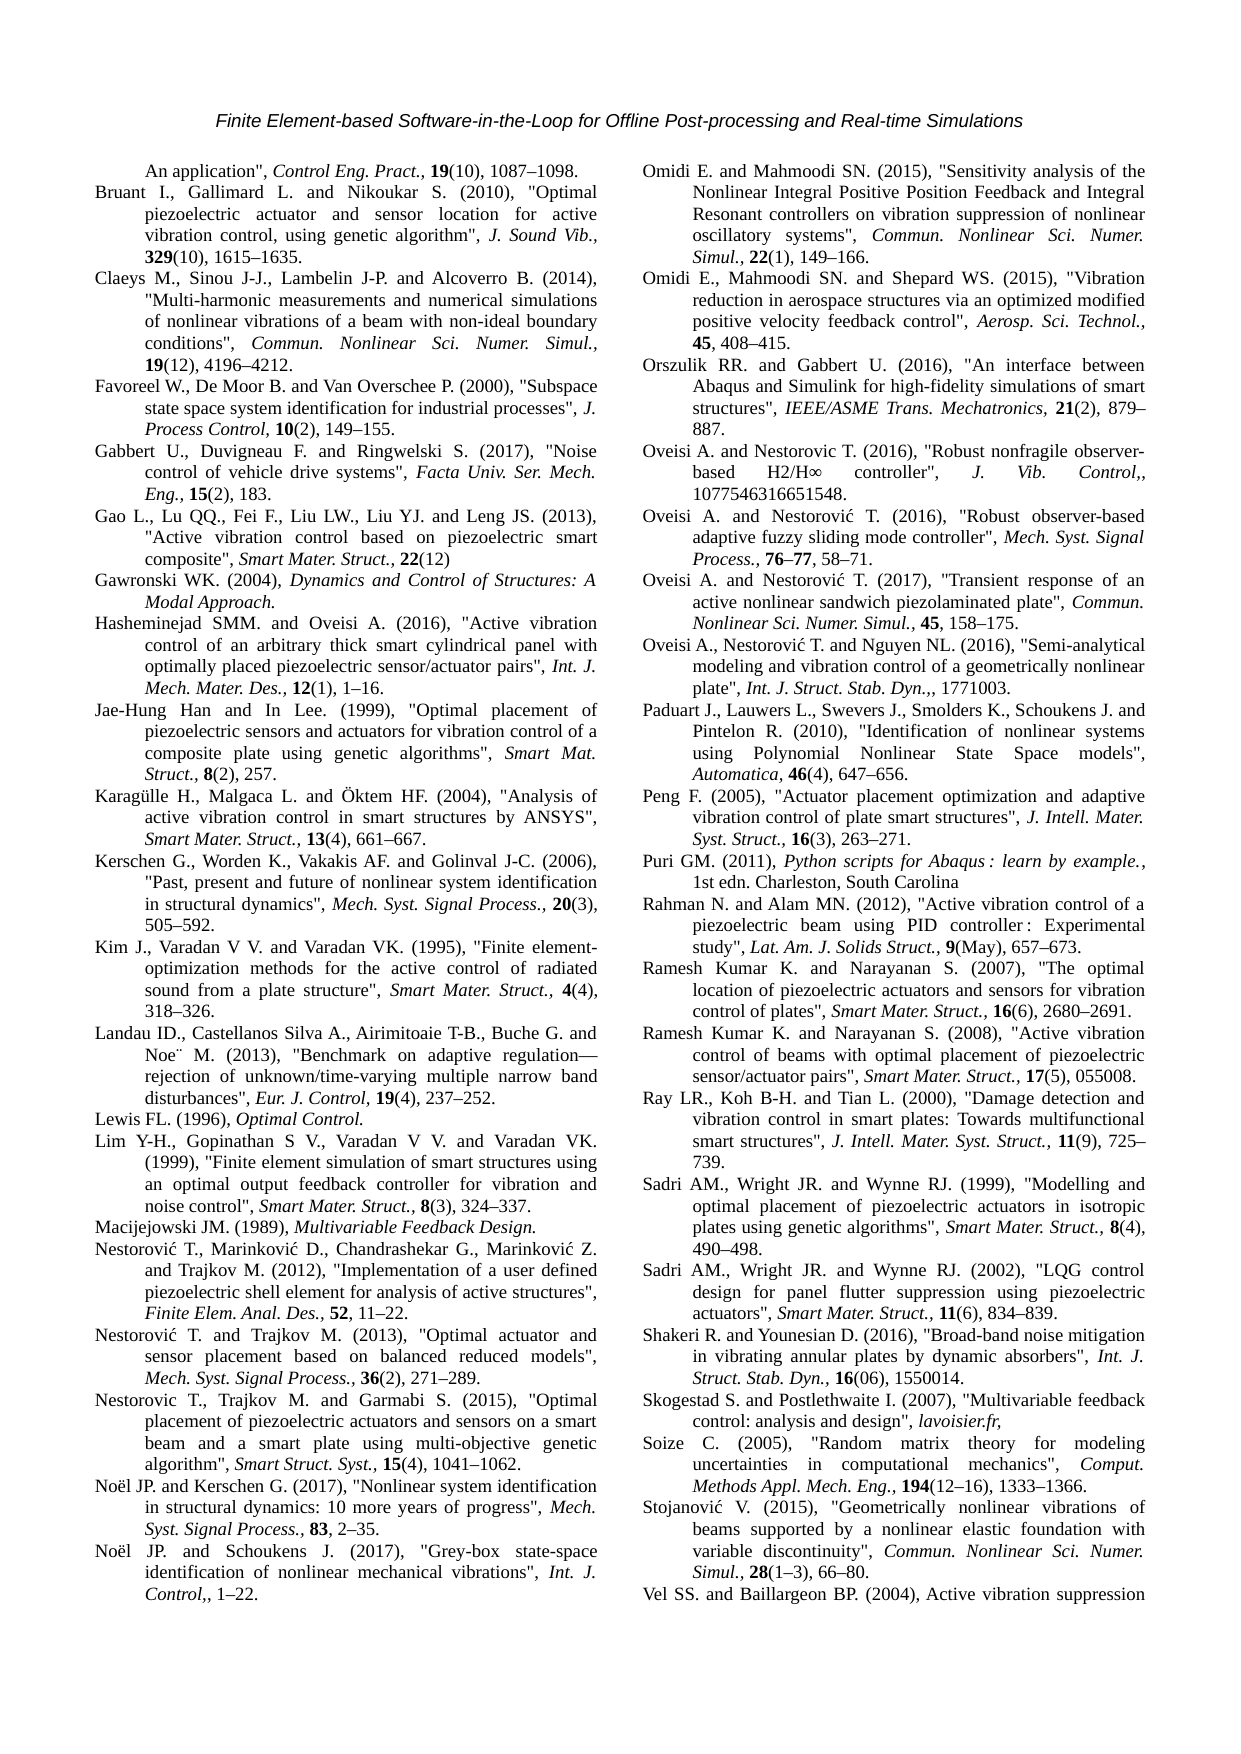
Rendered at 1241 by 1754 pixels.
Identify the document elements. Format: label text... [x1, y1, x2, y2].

text Nestorović T. and Trajkov M. (2013), "Optimal actuator and sensor placement based on balanced reduced models", Mech. Syst. Signal Process., 36(2), 271–289. [94, 1324, 598, 1388]
text Skogestad S. and Postlethwaite I. (2007), "Multivariable feedback control: analysis and design", lavoisier.fr, [642, 1388, 1146, 1432]
text Jae-Hung Han and In Lee. (1999), "Optimal placement of piezoelectric sensors and actuators for vibration control of a composite plate using genetic algorithms", Smart Mat. Struct., 8(2), 257. [94, 698, 598, 785]
text Ramesh Kumar K. and Narayanan S. (2008), "Active vibration control of beams with optimal placement of piezoelectric sensor/actuator pairs", Smart Mater. Struct., 17(5), 055008. [642, 1022, 1146, 1087]
text Paduart J., Lauwers L., Swevers J., Smolders K., Schoukens J. and Pintelon R. (2010), "Identification of nonlinear systems using Polynomial Nonlinear State Space models", Automatica, 46(4), 647–656. [642, 698, 1146, 785]
text Oveisi A., Nestorović T. and Nguyen NL. (2016), "Semi-analytical modeling and vibration control of a geometrically nonlinear plate", Int. J. Struct. Stab. Dyn.,, 1771003. [642, 634, 1146, 698]
text Noël JP. and Kerschen G. (2017), "Nonlinear system identification in structural dynamics: 10 more years of progress", Mech. Syst. Signal Process., 83, 2–35. [94, 1475, 598, 1539]
text Sadri AM., Wright JR. and Wynne RJ. (2002), "LQG control design for panel flutter suppression using piezoelectric actuators", Smart Mater. Struct., 11(6), 834–839. [642, 1259, 1146, 1324]
text Lewis FL. (1996), Optimal Control. [94, 1108, 598, 1130]
text Sadri AM., Wright JR. and Wynne RJ. (1999), "Modelling and optimal placement of piezoelectric actuators in isotropic plates using genetic algorithms", Smart Mater. Struct., 8(4), 490–498. [642, 1173, 1146, 1259]
text Oveisi A. and Nestorovic T. (2016), "Robust nonfragile observer-based H2/H∞ controller", J. Vib. Control,, 1077546316651548. [642, 440, 1146, 504]
text Ramesh Kumar K. and Narayanan S. (2007), "The optimal location of piezoelectric actuators and sensors for vibration control of plates", Smart Mater. Struct., 16(6), 2680–2691. [642, 957, 1146, 1022]
text Bruant I., Gallimard L. and Nikoukar S. (2010), "Optimal piezoelectric actuator and sensor location for active vibration control, using genetic algorithm", J. Sound Vib., 329(10), 1615–1635. [94, 181, 598, 267]
text Stojanović V. (2015), "Geometrically nonlinear vibrations of beams supported by a nonlinear elastic foundation with variable discontinuity", Commun. Nonlinear Sci. Numer. Simul., 28(1–3), 66–80. [642, 1496, 1146, 1583]
text Kim J., Varadan V V. and Varadan VK. (1995), "Finite element-optimization methods for the active control of radiated sound from a plate structure", Smart Mater. Struct., 4(4), 318–326. [94, 936, 598, 1022]
text Omidi E. and Mahmoodi SN. (2015), "Sensitivity analysis of the Nonlinear Integral Positive Position Feedback and Integral Resonant controllers on vibration suppression of nonlinear oscillatory systems", Commun. Nonlinear Sci. Numer. Simul., 22(1), 149–166. [642, 159, 1146, 267]
text Hasheminejad SMM. and Oveisi A. (2016), "Active vibration control of an arbitrary thick smart cylindrical panel with optimally placed piezoelectric sensor/actuator pairs", Int. J. Mech. Mater. Des., 12(1), 1–16. [94, 612, 598, 698]
text Omidi E., Mahmoodi SN. and Shepard WS. (2015), "Vibration reduction in aerospace structures via an optimized modified positive velocity feedback control", Aerosp. Sci. Technol., 45, 408–415. [642, 267, 1146, 353]
text Claeys M., Sinou J-J., Lambelin J-P. and Alcoverro B. (2014), "Multi-harmonic measurements and numerical simulations of nonlinear vibrations of a beam with non-ideal boundary conditions", Commun. Nonlinear Sci. Numer. Simul., 19(12), 4196–4212. [94, 267, 598, 375]
text Karagülle H., Malgaca L. and Öktem HF. (2004), "Analysis of active vibration control in smart structures by ANSYS", Smart Mater. Struct., 13(4), 661–667. [94, 785, 598, 849]
text Rahman N. and Alam MN. (2012), "Active vibration control of a piezoelectric beam using PID controller : Experimental study", Lat. Am. J. Solids Struct., 9(May), 657–673. [642, 893, 1146, 957]
text Nestorović T., Marinković D., Chandrashekar G., Marinković Z. and Trajkov M. (2012), "Implementation of a user defined piezoelectric shell element for analysis of active structures", Finite Elem. Anal. Des., 52, 11–22. [94, 1238, 598, 1324]
text Ray LR., Koh B-H. and Tian L. (2000), "Damage detection and vibration control in smart plates: Towards multifunctional smart structures", J. Intell. Mater. Syst. Struct., 11(9), 725–739. [642, 1087, 1146, 1173]
text Shakeri R. and Younesian D. (2016), "Broad-band noise mitigation in vibrating annular plates by dynamic absorbers", Int. J. Struct. Stab. Dyn., 16(06), 1550014. [642, 1324, 1146, 1388]
text Peng F. (2005), "Actuator placement optimization and adaptive vibration control of plate smart structures", J. Intell. Mater. Syst. Struct., 16(3), 263–271. [642, 785, 1146, 849]
text Nestorovic T., Trajkov M. and Garmabi S. (2015), "Optimal placement of piezoelectric actuators and sensors on a smart beam and a smart plate using multi-objective genetic algorithm", Smart Struct. Syst., 15(4), 1041–1062. [94, 1388, 598, 1475]
text Noël JP. and Schoukens J. (2017), "Grey-box state-space identification of nonlinear mechanical vibrations", Int. J. Control,, 1–22. [94, 1539, 598, 1604]
text Puri GM. (2011), Python scripts for Abaqus : learn by example., 1st edn. Charleston, South Carolina [642, 849, 1146, 893]
text Soize C. (2005), "Random matrix theory for modeling uncertainties in computational mechanics", Comput. Methods Appl. Mech. Eng., 194(12–16), 1333–1366. [642, 1432, 1146, 1496]
text Gao L., Lu QQ., Fei F., Liu LW., Liu YJ. and Leng JS. (2013), "Active vibration control based on piezoelectric smart composite", Smart Mater. Struct., 22(12) [94, 504, 598, 569]
text Orszulik RR. and Gabbert U. (2016), "An interface between Abaqus and Simulink for high-fidelity simulations of smart structures", IEEE/ASME Trans. Mechatronics, 21(2), 879–887. [642, 353, 1146, 440]
text Macijejowski JM. (1989), Multivariable Feedback Design. [94, 1216, 598, 1238]
text Landau ID., Castellanos Silva A., Airimitoaie T-B., Buche G. and Noe¨ M. (2013), "Benchmark on adaptive regulation—rejection of unknown/time-varying multiple narrow band disturbances", Eur. J. Control, 19(4), 237–252. [94, 1022, 598, 1108]
text Gabbert U., Duvigneau F. and Ringwelski S. (2017), "Noise control of vehicle drive systems", Facta Univ. Ser. Mech. Eng., 15(2), 183. [94, 440, 598, 504]
text Oveisi A. and Nestorović T. (2017), "Transient response of an active nonlinear sandwich piezolaminated plate", Commun. Nonlinear Sci. Numer. Simul., 45, 158–175. [642, 569, 1146, 634]
text Kerschen G., Worden K., Vakakis AF. and Golinval J-C. (2006), "Past, present and future of nonlinear system identification in structural dynamics", Mech. Syst. Signal Process., 20(3), 505–592. [94, 849, 598, 936]
text Oveisi A. and Nestorović T. (2016), "Robust observer-based adaptive fuzzy sliding mode controller", Mech. Syst. Signal Process., 76–77, 58–71. [642, 504, 1146, 569]
text Lim Y-H., Gopinathan S V., Varadan V V. and Varadan VK. (1999), "Finite element simulation of smart structures using an optimal output feedback controller for vibration and noise control", Smart Mater. Struct., 8(3), 324–337. [94, 1130, 598, 1216]
text Favoreel W., De Moor B. and Van Overschee P. (2000), "Subspace state space system identification for industrial processes", J. Process Control, 10(2), 149–155. [94, 375, 598, 440]
text Gawronski WK. (2004), Dynamics and Control of Structures: A Modal Approach. [94, 569, 598, 612]
